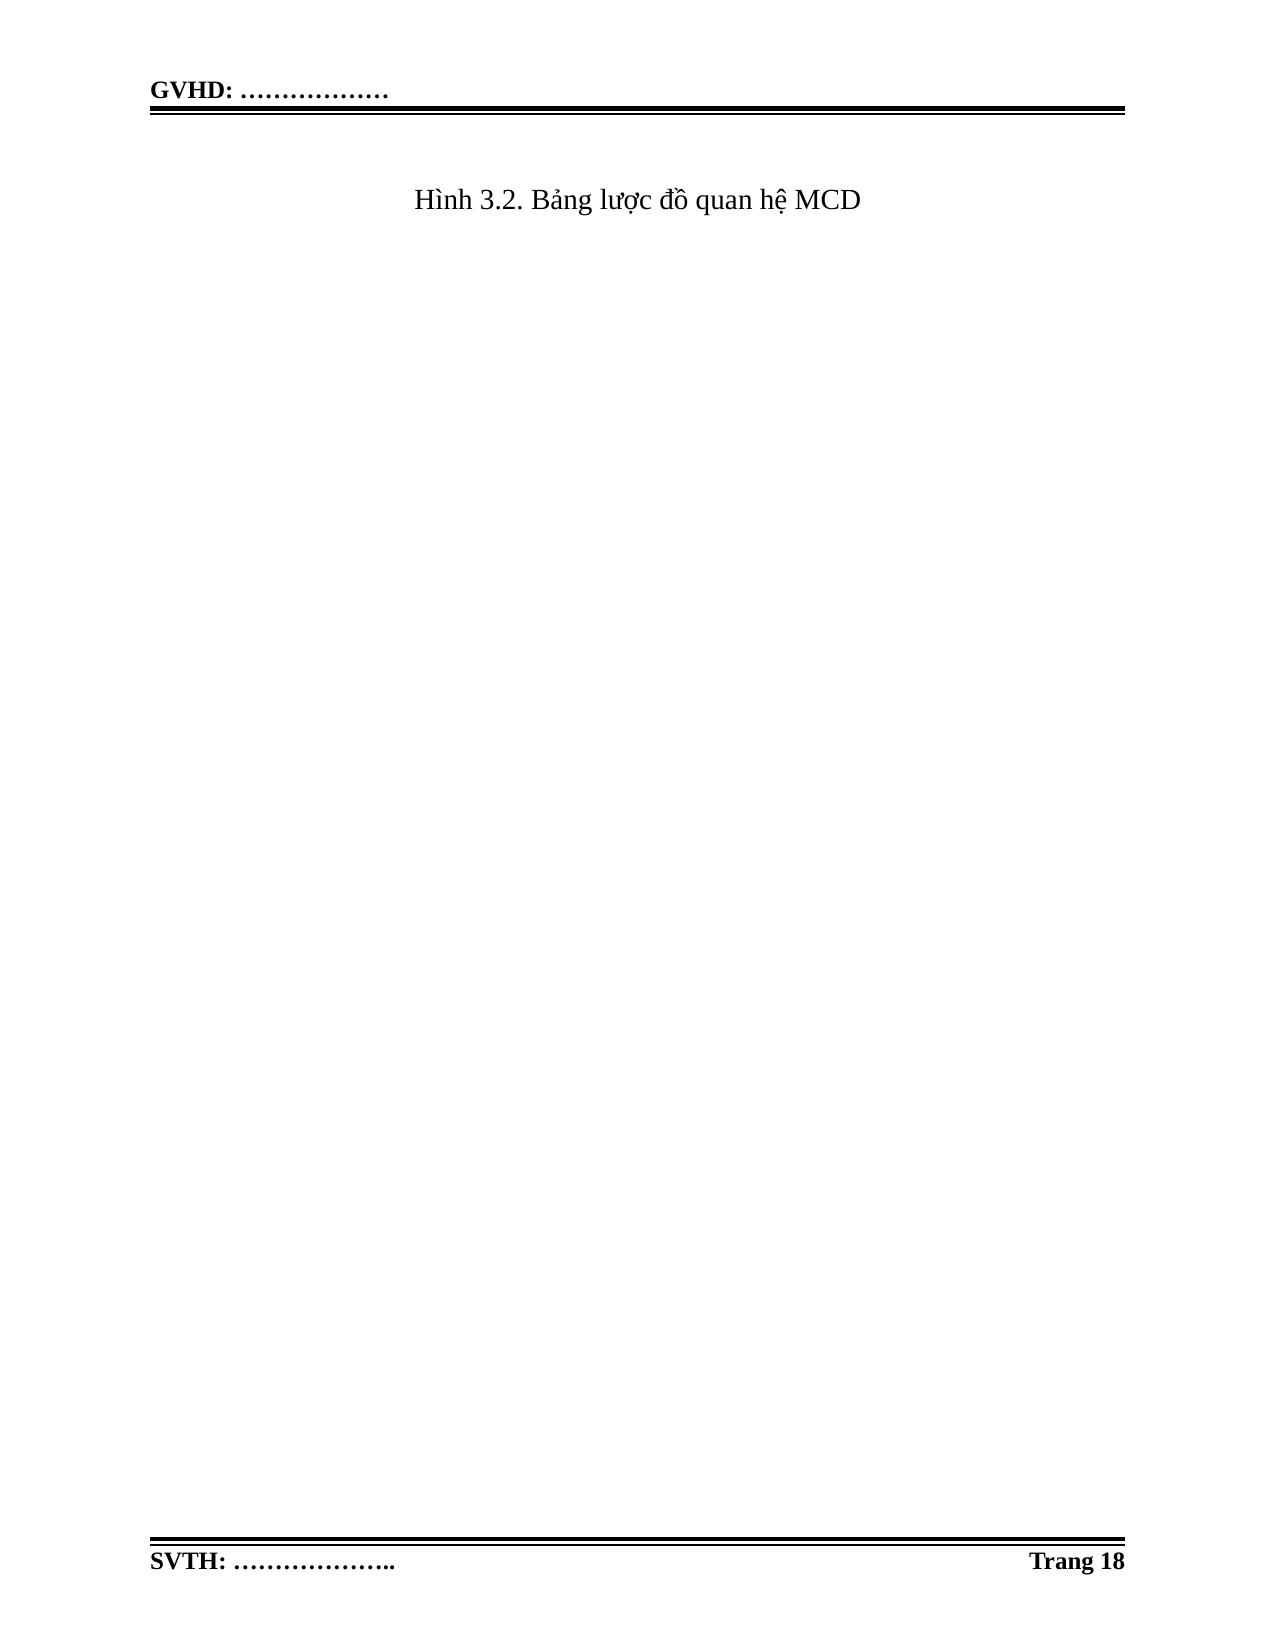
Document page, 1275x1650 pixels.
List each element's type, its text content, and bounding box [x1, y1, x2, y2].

text Hình 3.2. Bảng lược đồ quan hệ MCD [150, 182, 1125, 216]
